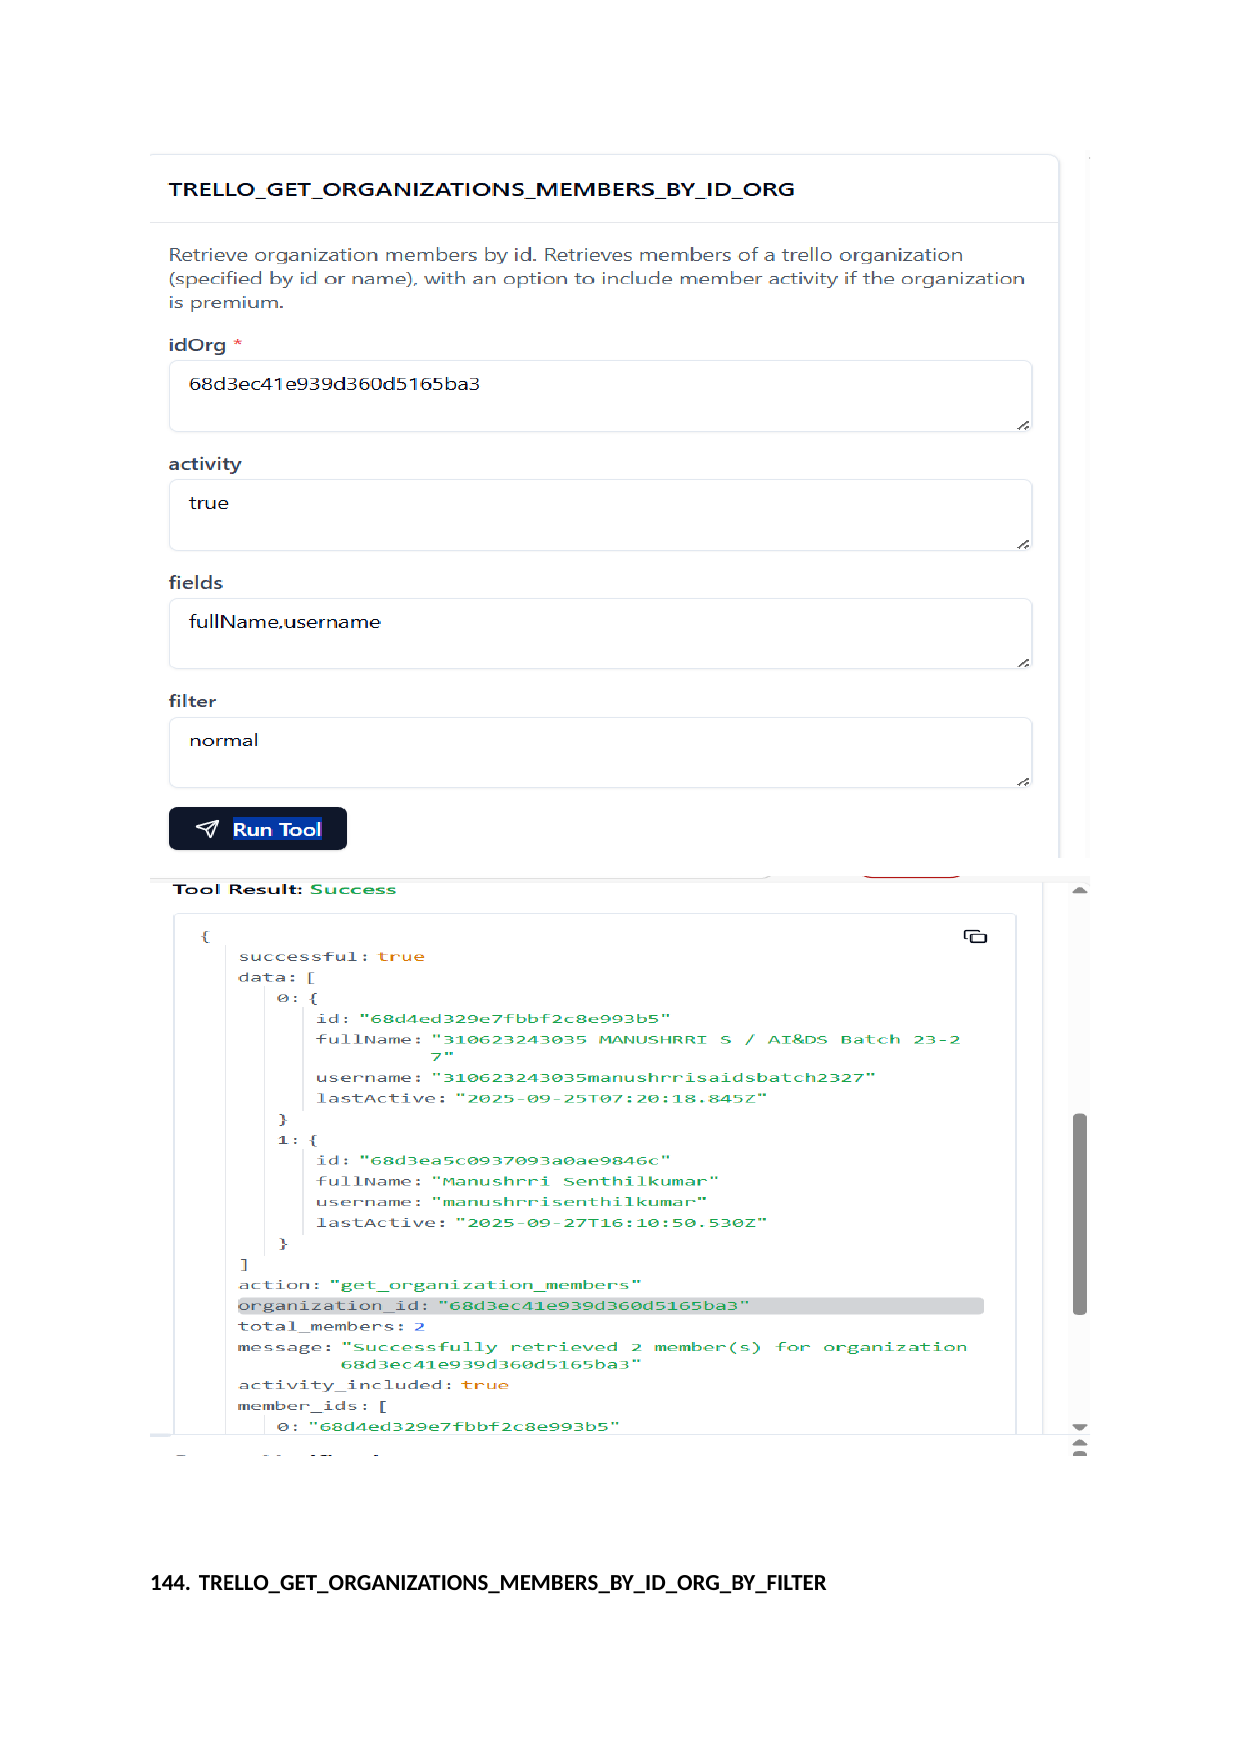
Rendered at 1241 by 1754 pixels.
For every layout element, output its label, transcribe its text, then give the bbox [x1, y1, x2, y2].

text 144. TRELLO_GET_ORGANIZATIONS_MEMBERS_BY_ID_ORG_BY_FILTER [150, 1568, 1090, 1596]
picture [150, 876, 1091, 1456]
picture [150, 150, 1091, 858]
